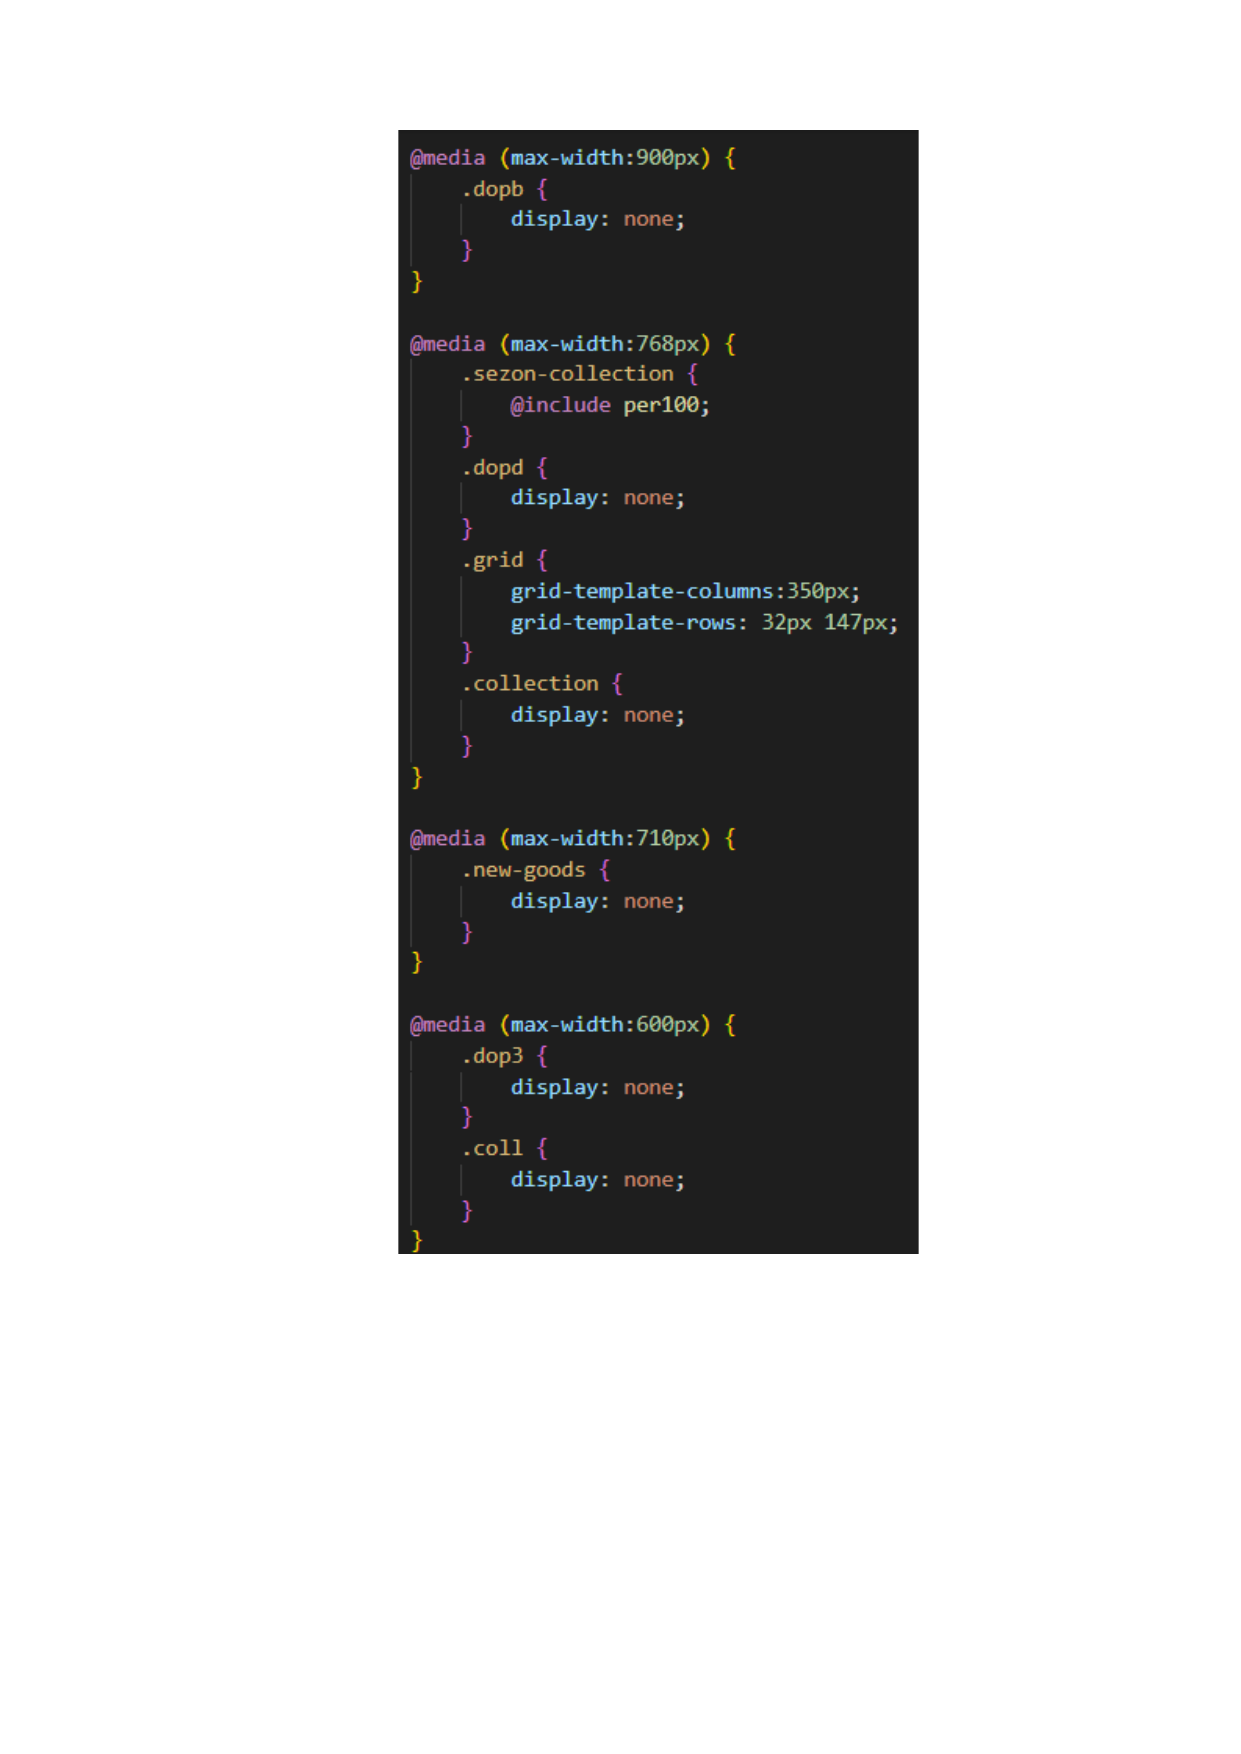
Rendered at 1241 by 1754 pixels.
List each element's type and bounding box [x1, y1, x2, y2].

picture [398, 130, 919, 1254]
